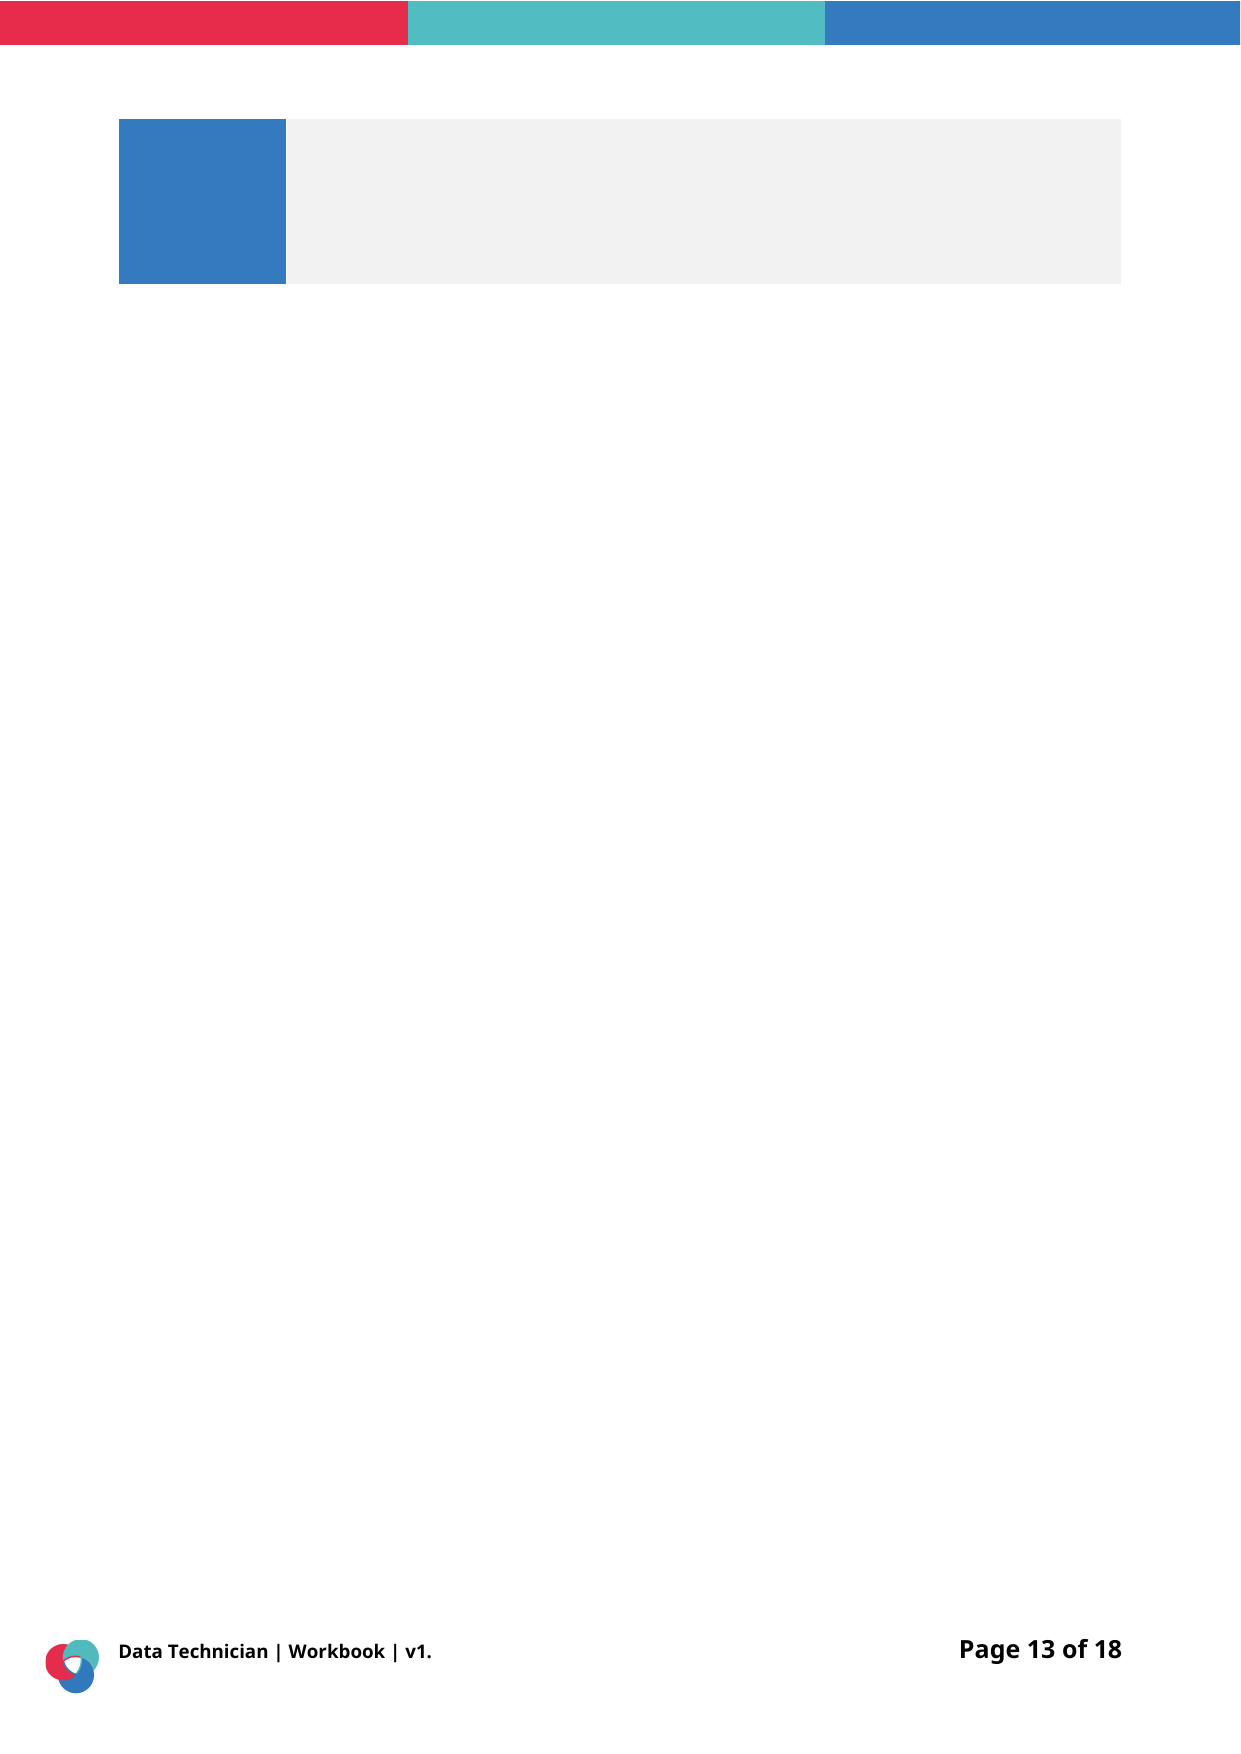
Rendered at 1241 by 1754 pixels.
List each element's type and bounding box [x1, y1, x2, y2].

picture [45, 1640, 100, 1694]
table_header [119, 119, 286, 284]
table_header [287, 119, 1121, 284]
